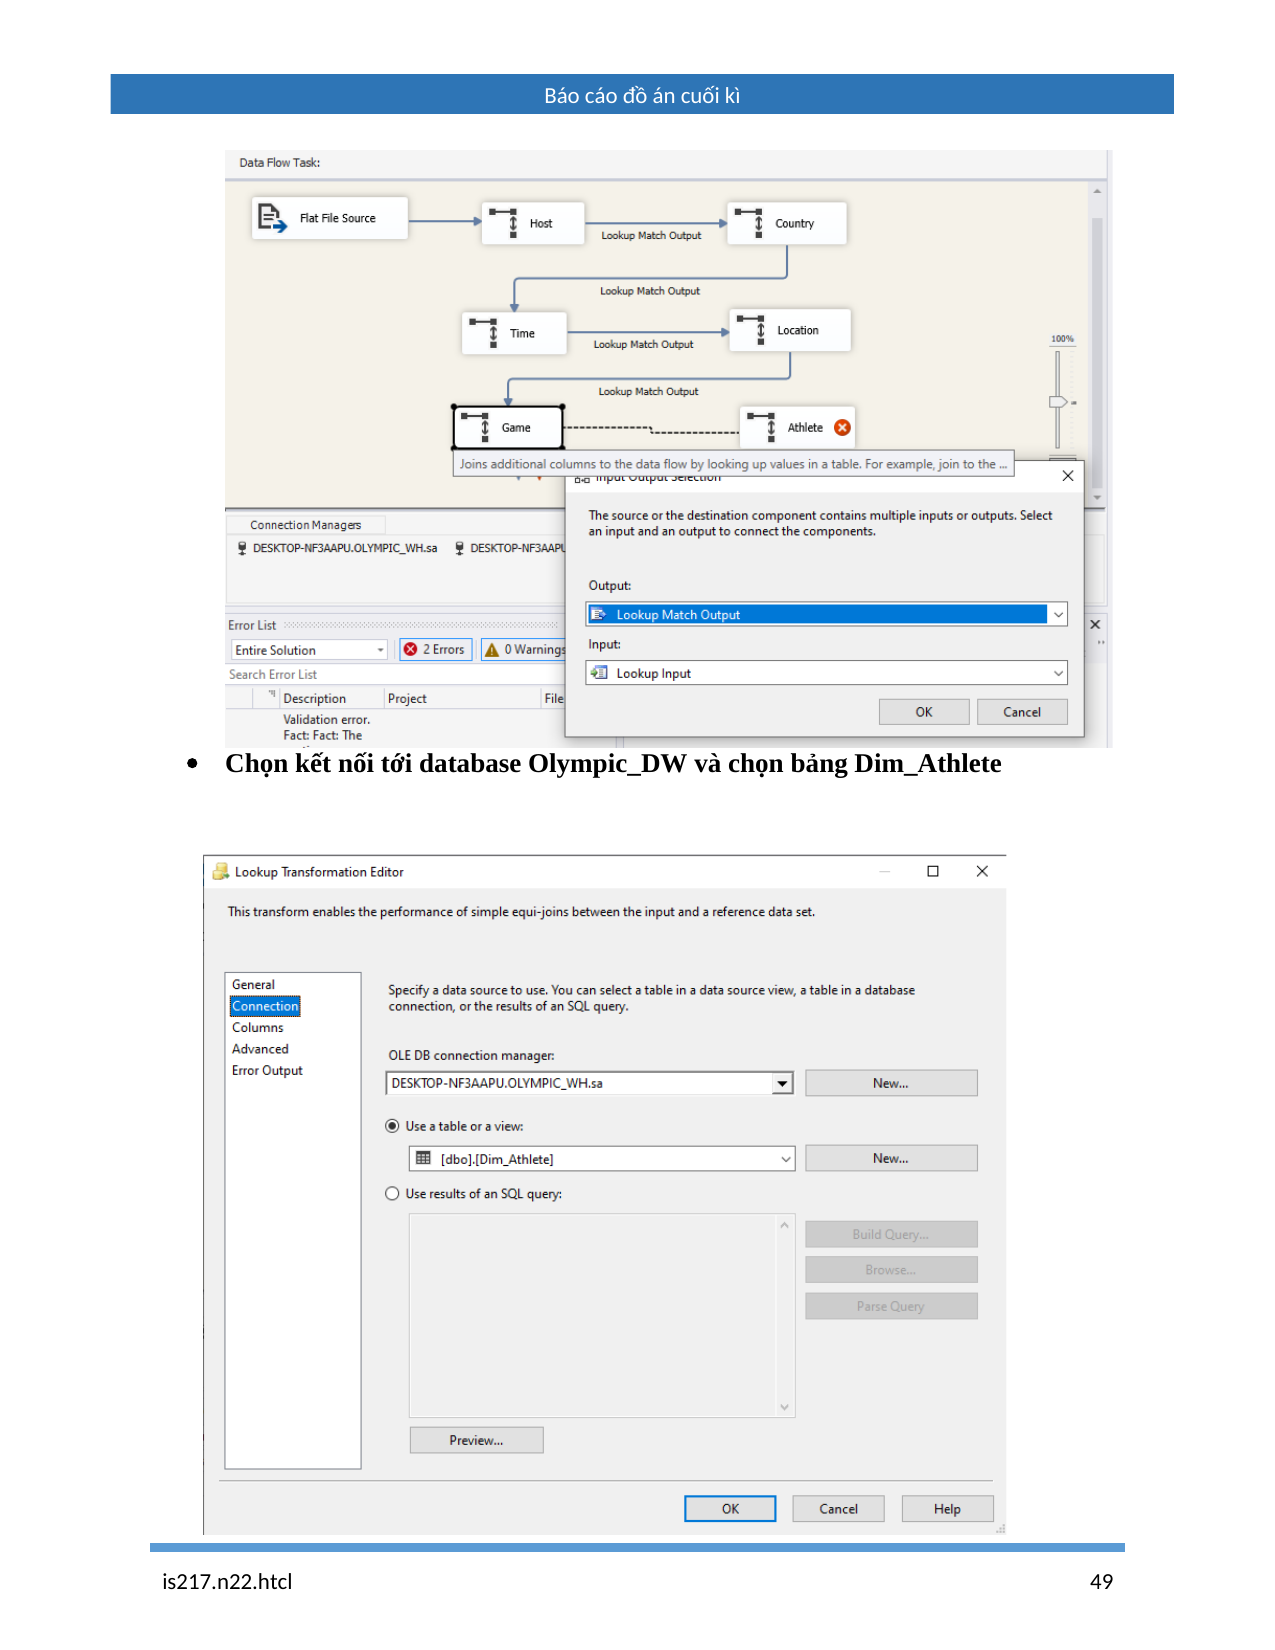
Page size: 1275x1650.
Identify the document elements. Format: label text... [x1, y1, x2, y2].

list Chọn kết nối tới database Olympic_DW và chọn bảng Dim_Athlete [187, 747, 1125, 778]
picture [225, 150, 1113, 748]
picture [203, 854, 1007, 1535]
